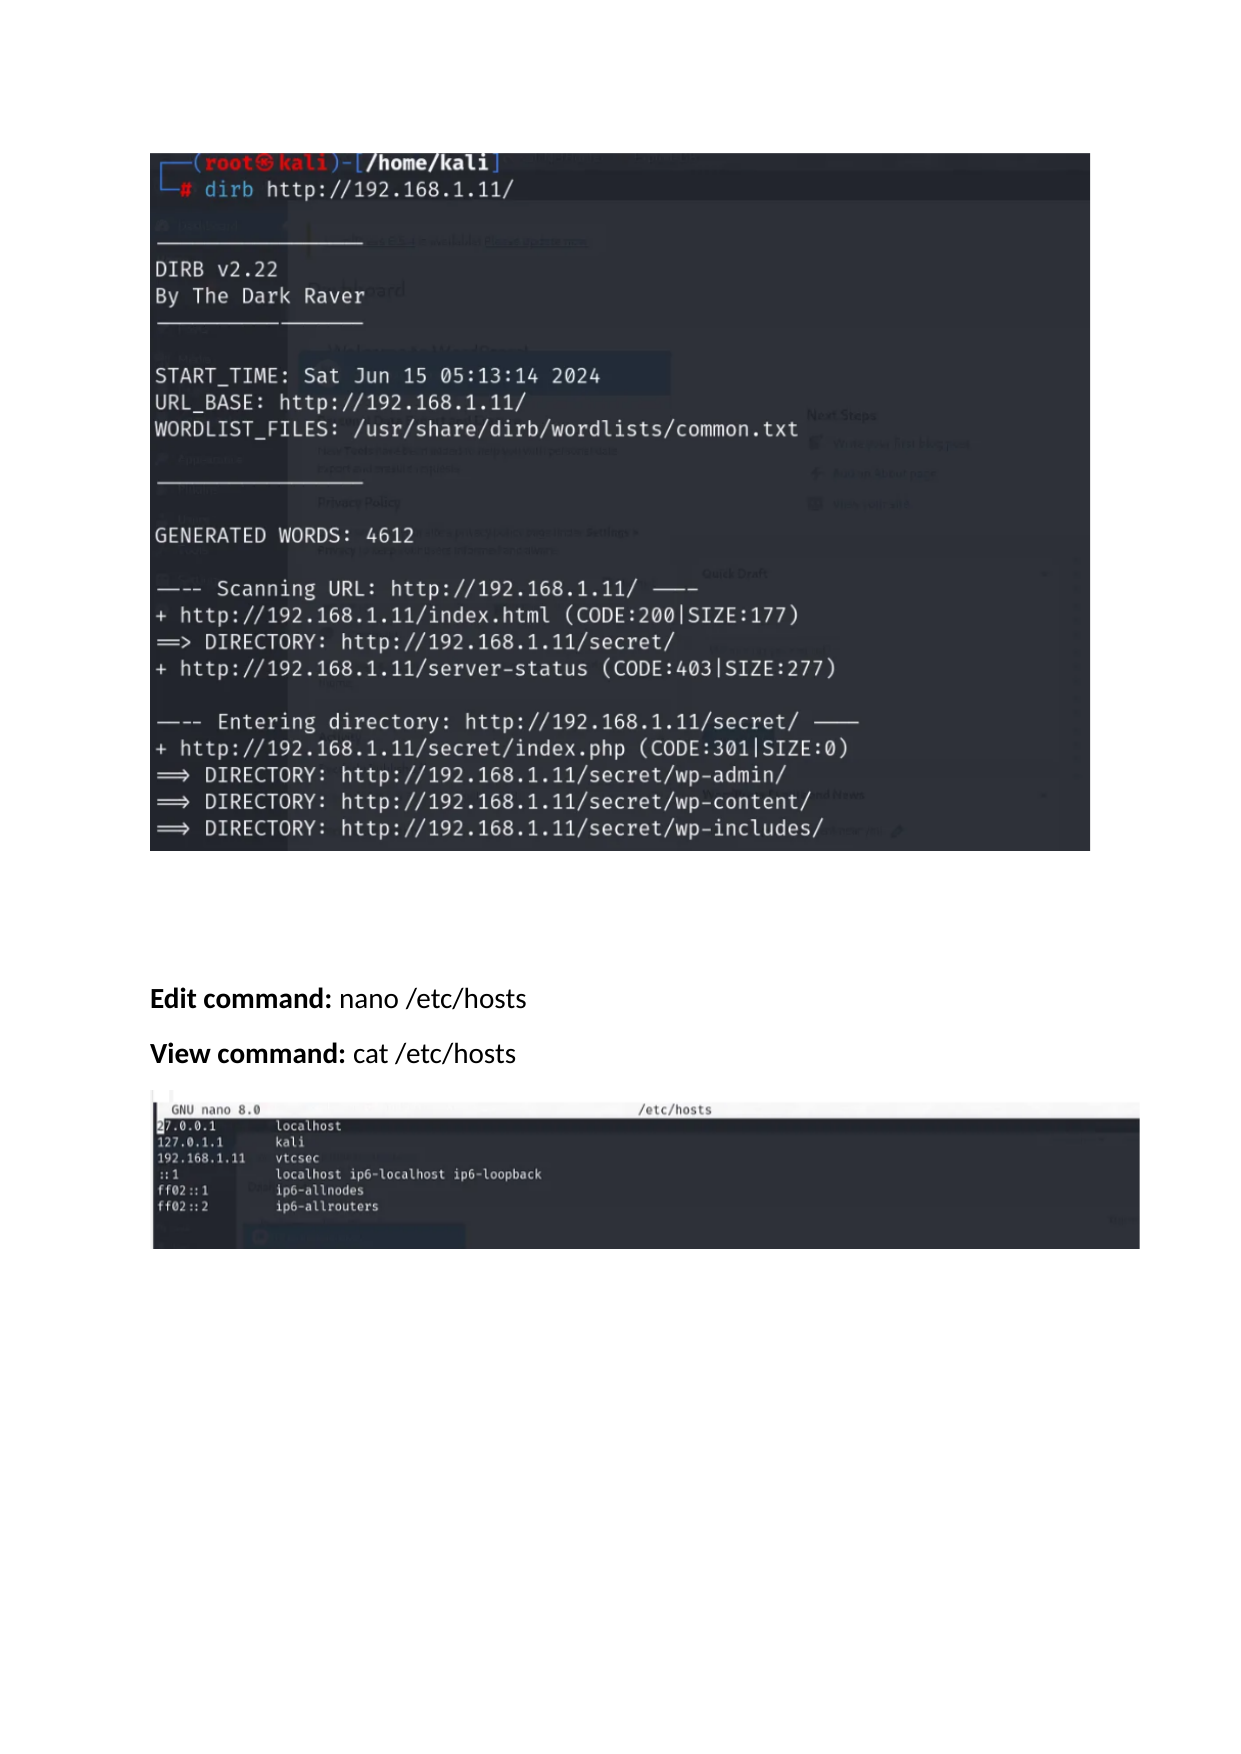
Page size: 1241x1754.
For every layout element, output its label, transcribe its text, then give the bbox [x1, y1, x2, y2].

picture [150, 1090, 1140, 1249]
picture [150, 150, 1091, 851]
text Edit command: nano /etc/hosts [150, 980, 1090, 1015]
text View command: cat /etc/hosts [150, 1035, 1090, 1070]
